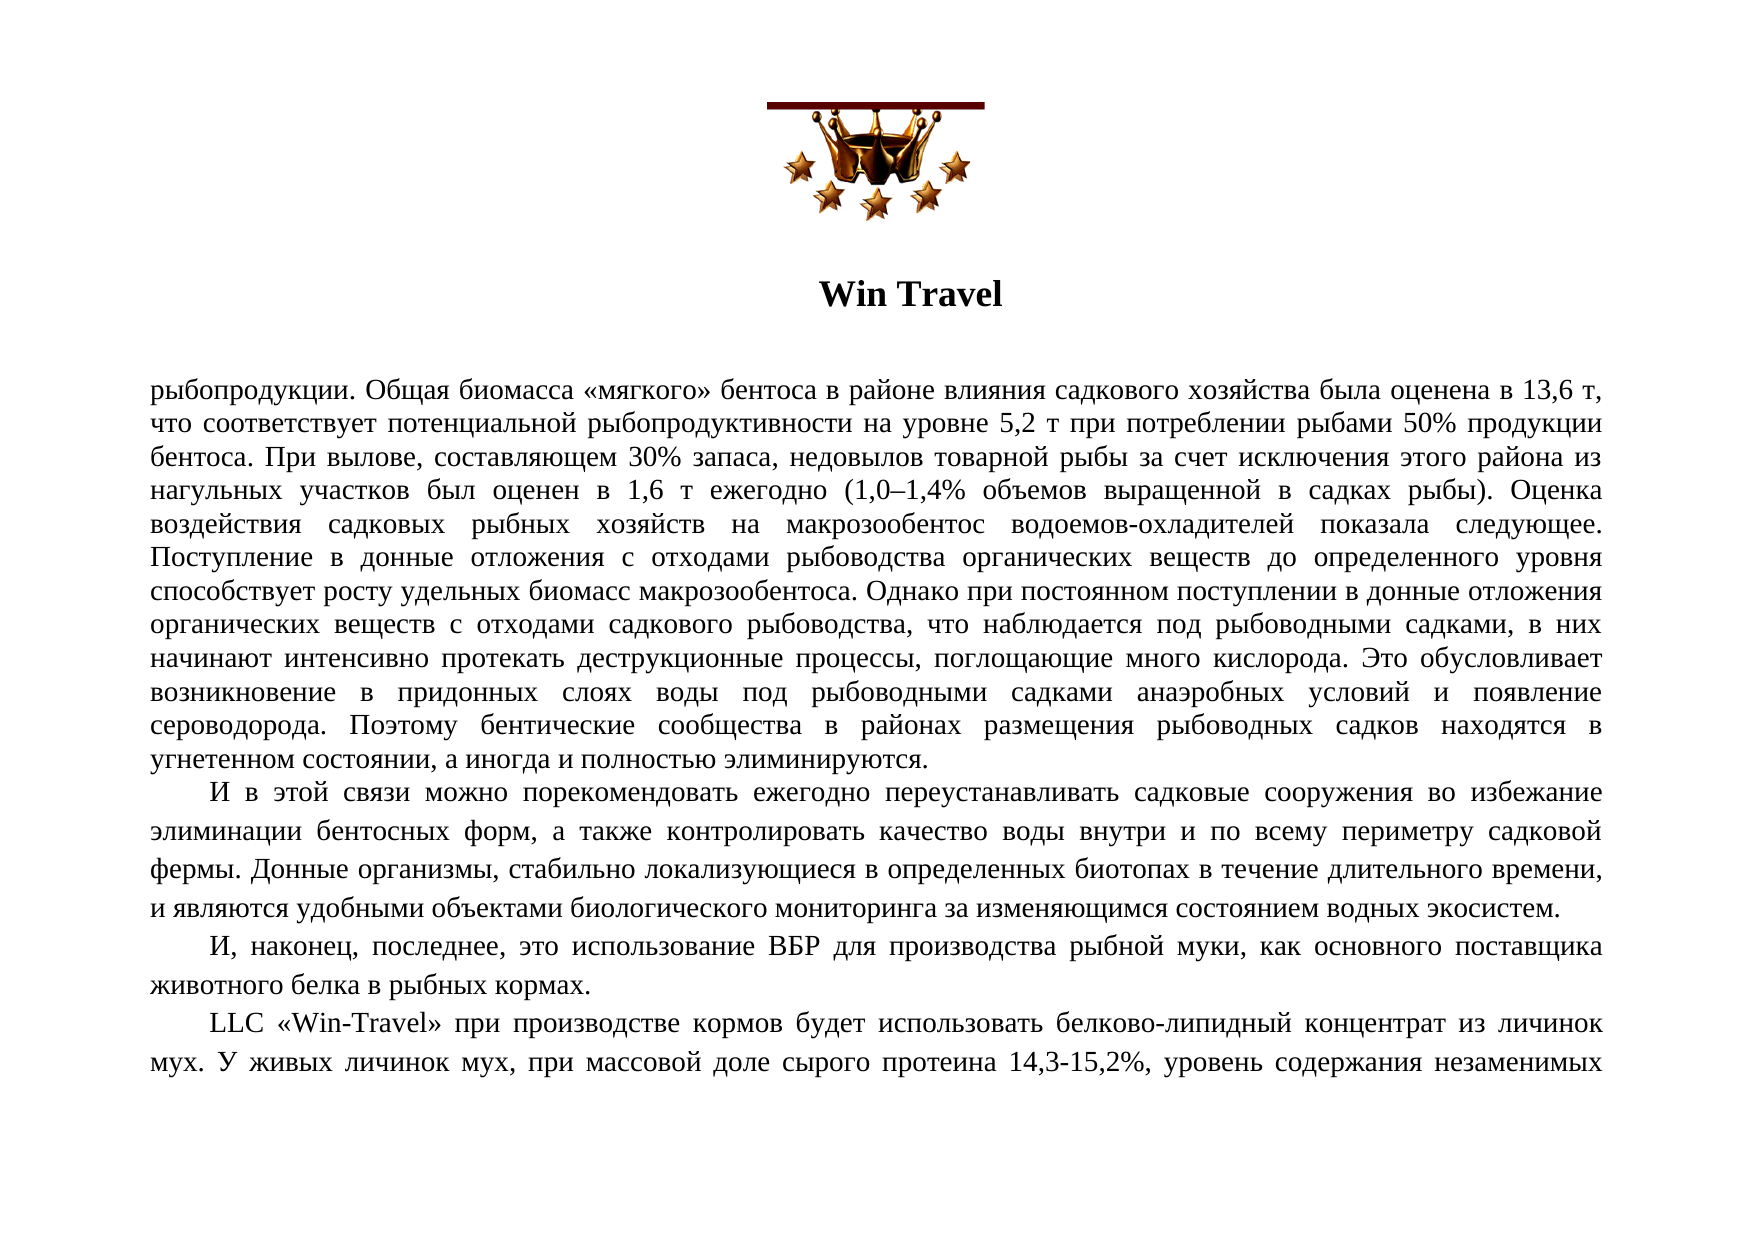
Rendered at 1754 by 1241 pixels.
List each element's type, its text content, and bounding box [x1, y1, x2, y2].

picture [767, 102, 985, 221]
list И, наконец, последнее, это использование ВБР для производства рыбной муки, как основного поставщика животного белка в рыбных кормах. [150, 928, 1604, 1001]
list И в этой связи можно порекомендовать ежегодно переустанавливать садковые сооружения во избежание элиминации бентосных форм, а также контролировать качество воды внутри и по всему периметру садковой фермы. Донные организмы, стабильно локализующиеся в определенных биотопах в течение длительного времени, и являются удобными объектами биологического мониторинга за изменяющимся состоянием водных экосистем. [150, 774, 1604, 923]
